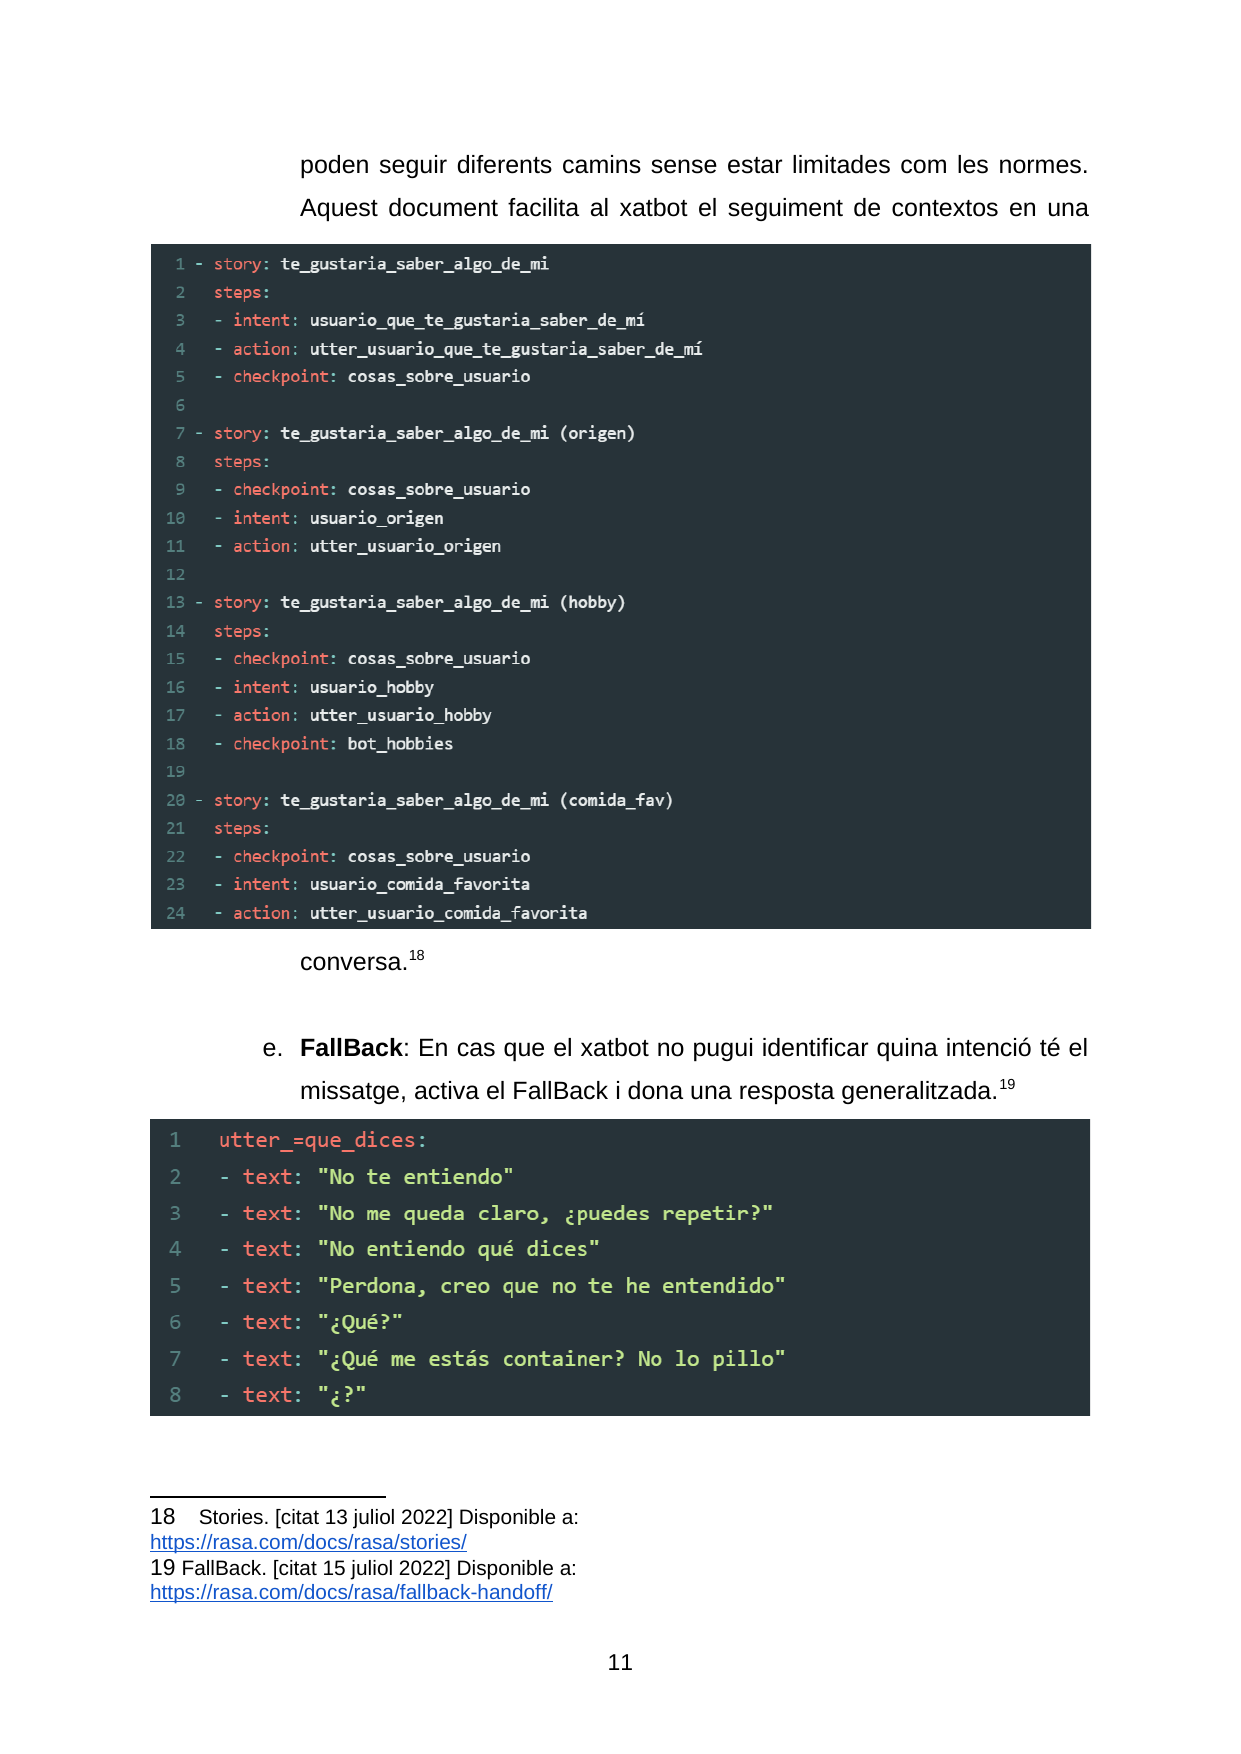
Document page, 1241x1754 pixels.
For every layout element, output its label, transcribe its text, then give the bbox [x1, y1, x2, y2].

picture [150, 1119, 1091, 1416]
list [262, 150, 1090, 244]
list FallBack: En cas que el xatbot no pugui identificar quina intenció té el missatge, activa el FallBack i dona una resposta generalitzada. [262, 1033, 1090, 1105]
picture [151, 244, 1092, 929]
